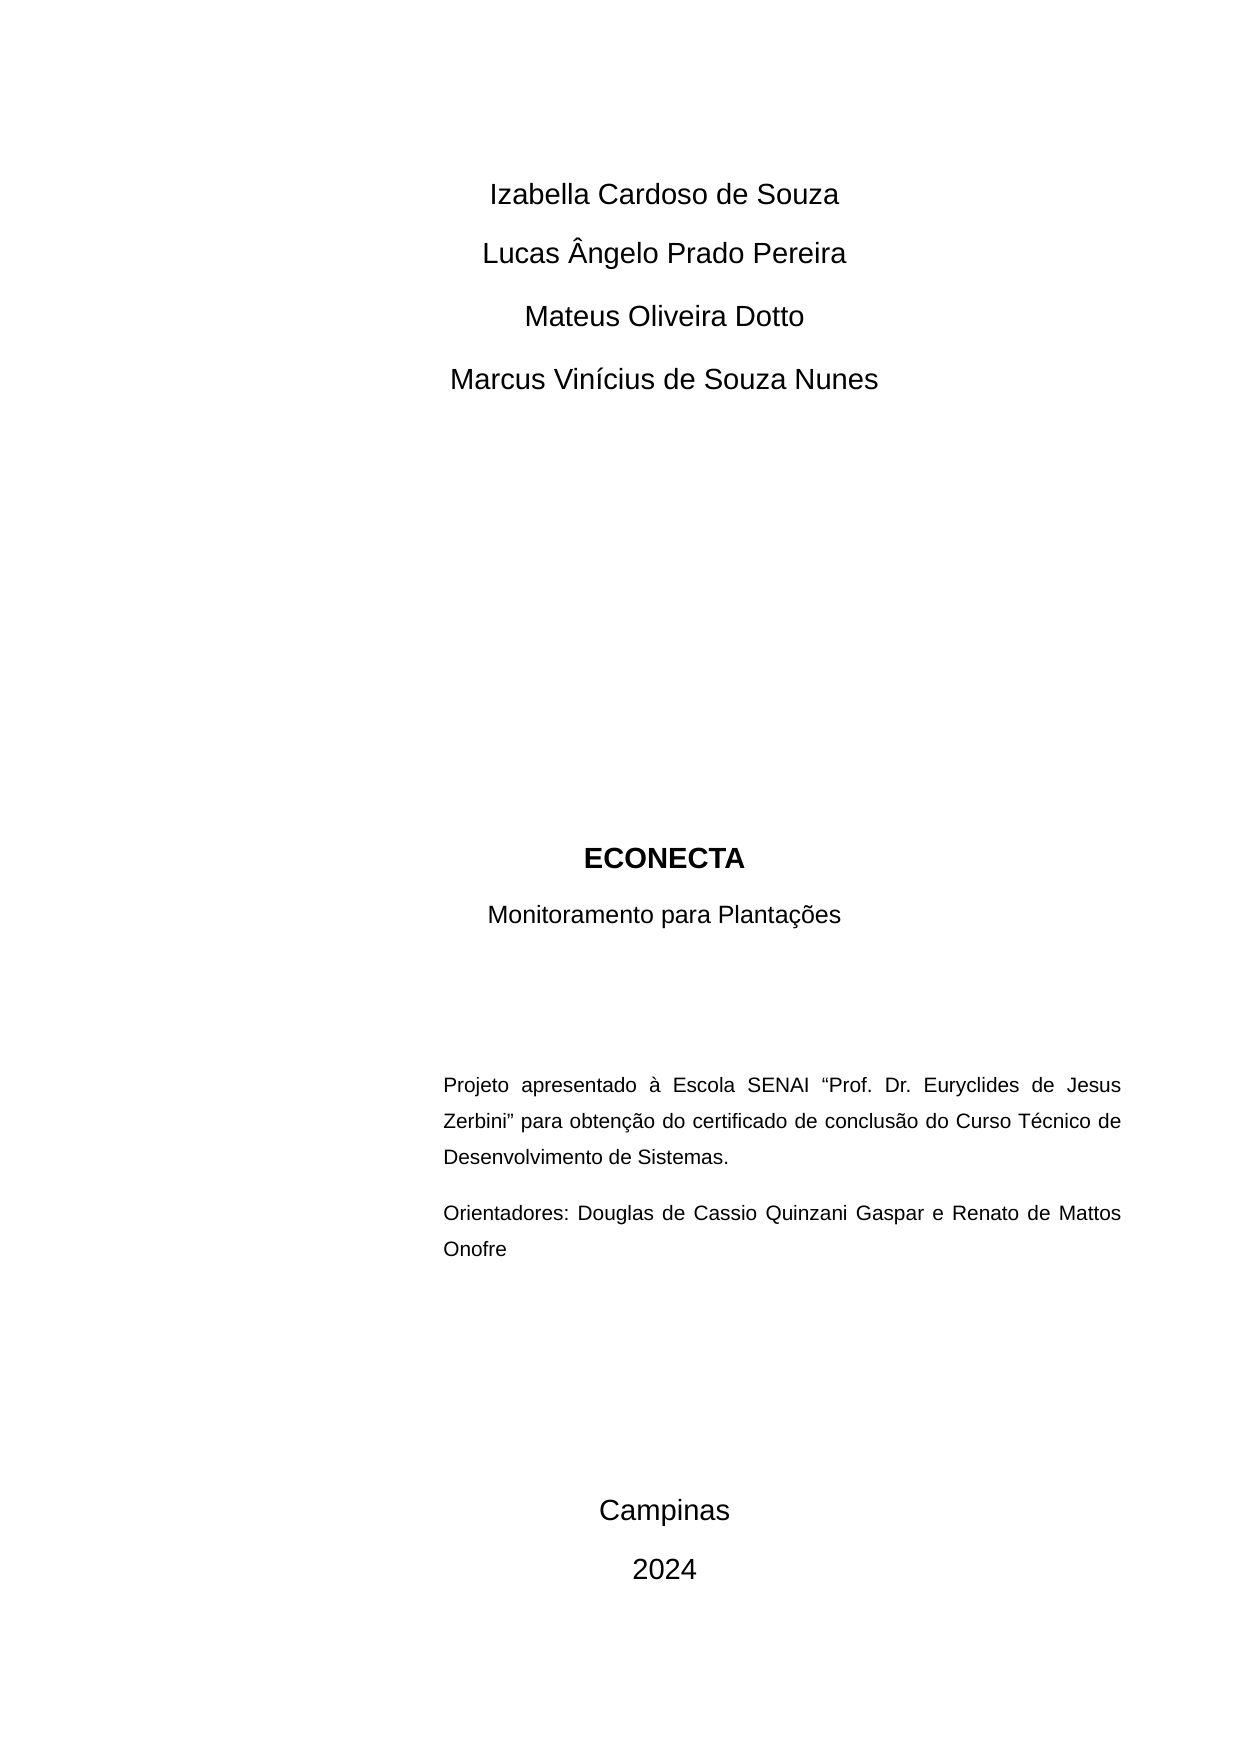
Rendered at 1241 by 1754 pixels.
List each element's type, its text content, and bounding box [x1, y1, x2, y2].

text Campinas [207, 1493, 1122, 1526]
text Mateus Oliveira Dotto [207, 299, 1122, 333]
text 2024 [207, 1552, 1122, 1586]
text Lucas Ângelo Prado Pereira [207, 237, 1122, 270]
text ECONECTA [207, 841, 1122, 874]
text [207, 177, 1122, 211]
text Projeto apresentado à Escola SENAI “Prof. Dr. Euryclides de Jesus Zerbini” para obtenção do certificado de conclusão do Curso Técnico de Desenvolvimento de Sistemas. [443, 1073, 1122, 1168]
text Marcus Vinícius de Souza Nunes [207, 362, 1122, 396]
text Orientadores: Douglas de Cassio Quinzani Gaspar e Renato de Mattos Onofre [443, 1201, 1122, 1261]
text Monitoramento para Plantações [207, 900, 1122, 929]
